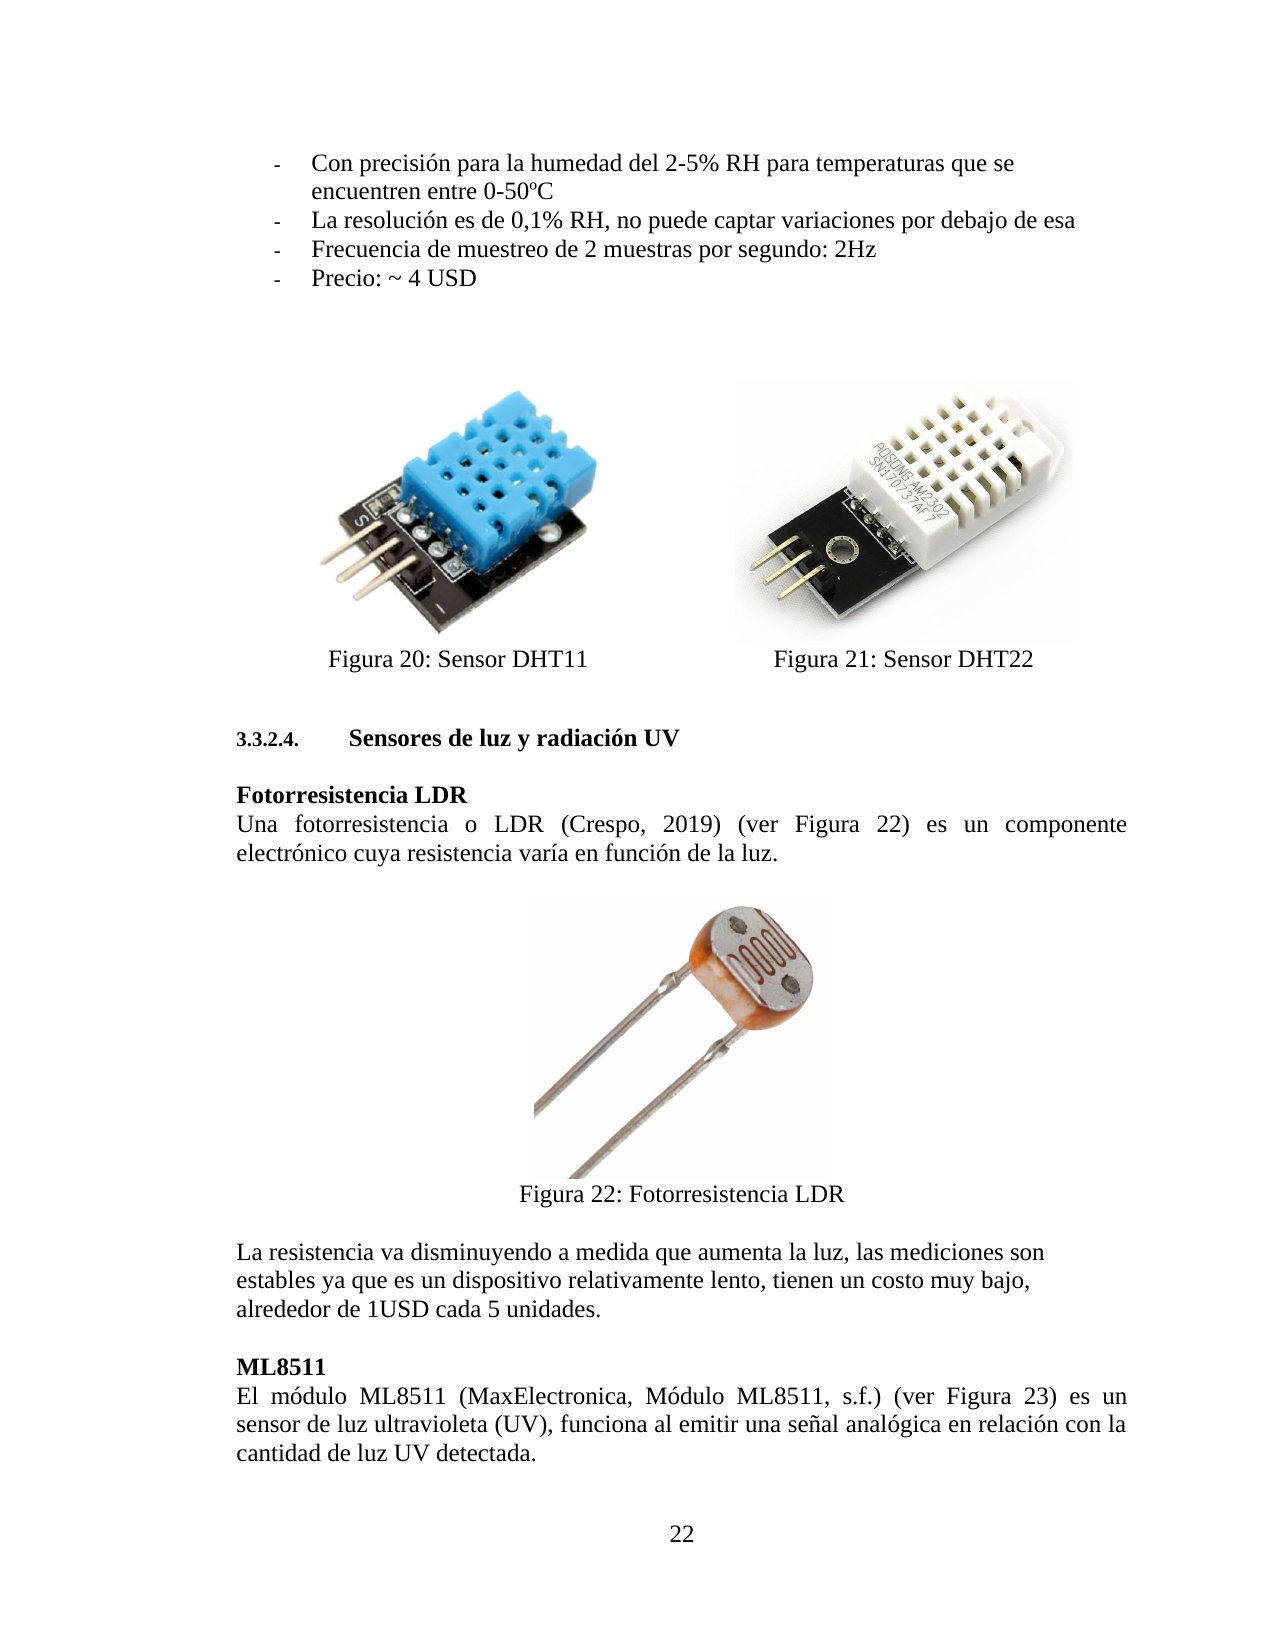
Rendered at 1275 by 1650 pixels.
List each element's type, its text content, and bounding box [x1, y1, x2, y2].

text Figura 22: Fotorresistencia LDR [236, 1179, 1127, 1207]
picture [306, 378, 611, 645]
text Una fotorresistencia o LDR (ver Figura 22) es un componente electrónico cuya resistencia varía en función de la luz. [236, 809, 1127, 866]
text La resistencia va disminuyendo a medida que aumenta la luz, las mediciones son estables ya que es un dispositivo relativamente lento, tienen un costo muy bajo, alrededor de 1USD cada 5 unidades. [236, 1237, 1127, 1323]
text ML8511 [236, 1352, 1127, 1381]
table_header Figura 21: Sensor DHT22 [680, 379, 1127, 694]
list Precio: ~ 4 USD [274, 263, 1127, 291]
list Frecuencia de muestreo de 2 muestras por segundo: 2Hz [274, 234, 1127, 263]
text El módulo ML8511 (ver Figura 23) es un sensor de luz ultravioleta (UV), funciona al emitir una señal analógica en relación con la cantidad de luz UV detectada. [236, 1381, 1127, 1467]
table_header Figura 20: Sensor DHT11 [236, 379, 680, 694]
list La resolución es de 0,1% RH, no puede captar variaciones por debajo de esa [274, 205, 1127, 234]
list Con precisión para la humedad del 2-5% RH para temperaturas que se encuentren entre 0-50ºC [274, 148, 1127, 205]
text Fotorresistencia LDR [236, 780, 1127, 809]
picture [734, 378, 1073, 645]
list Sensores de luz y radiación UV [236, 723, 1127, 751]
picture [534, 895, 830, 1179]
